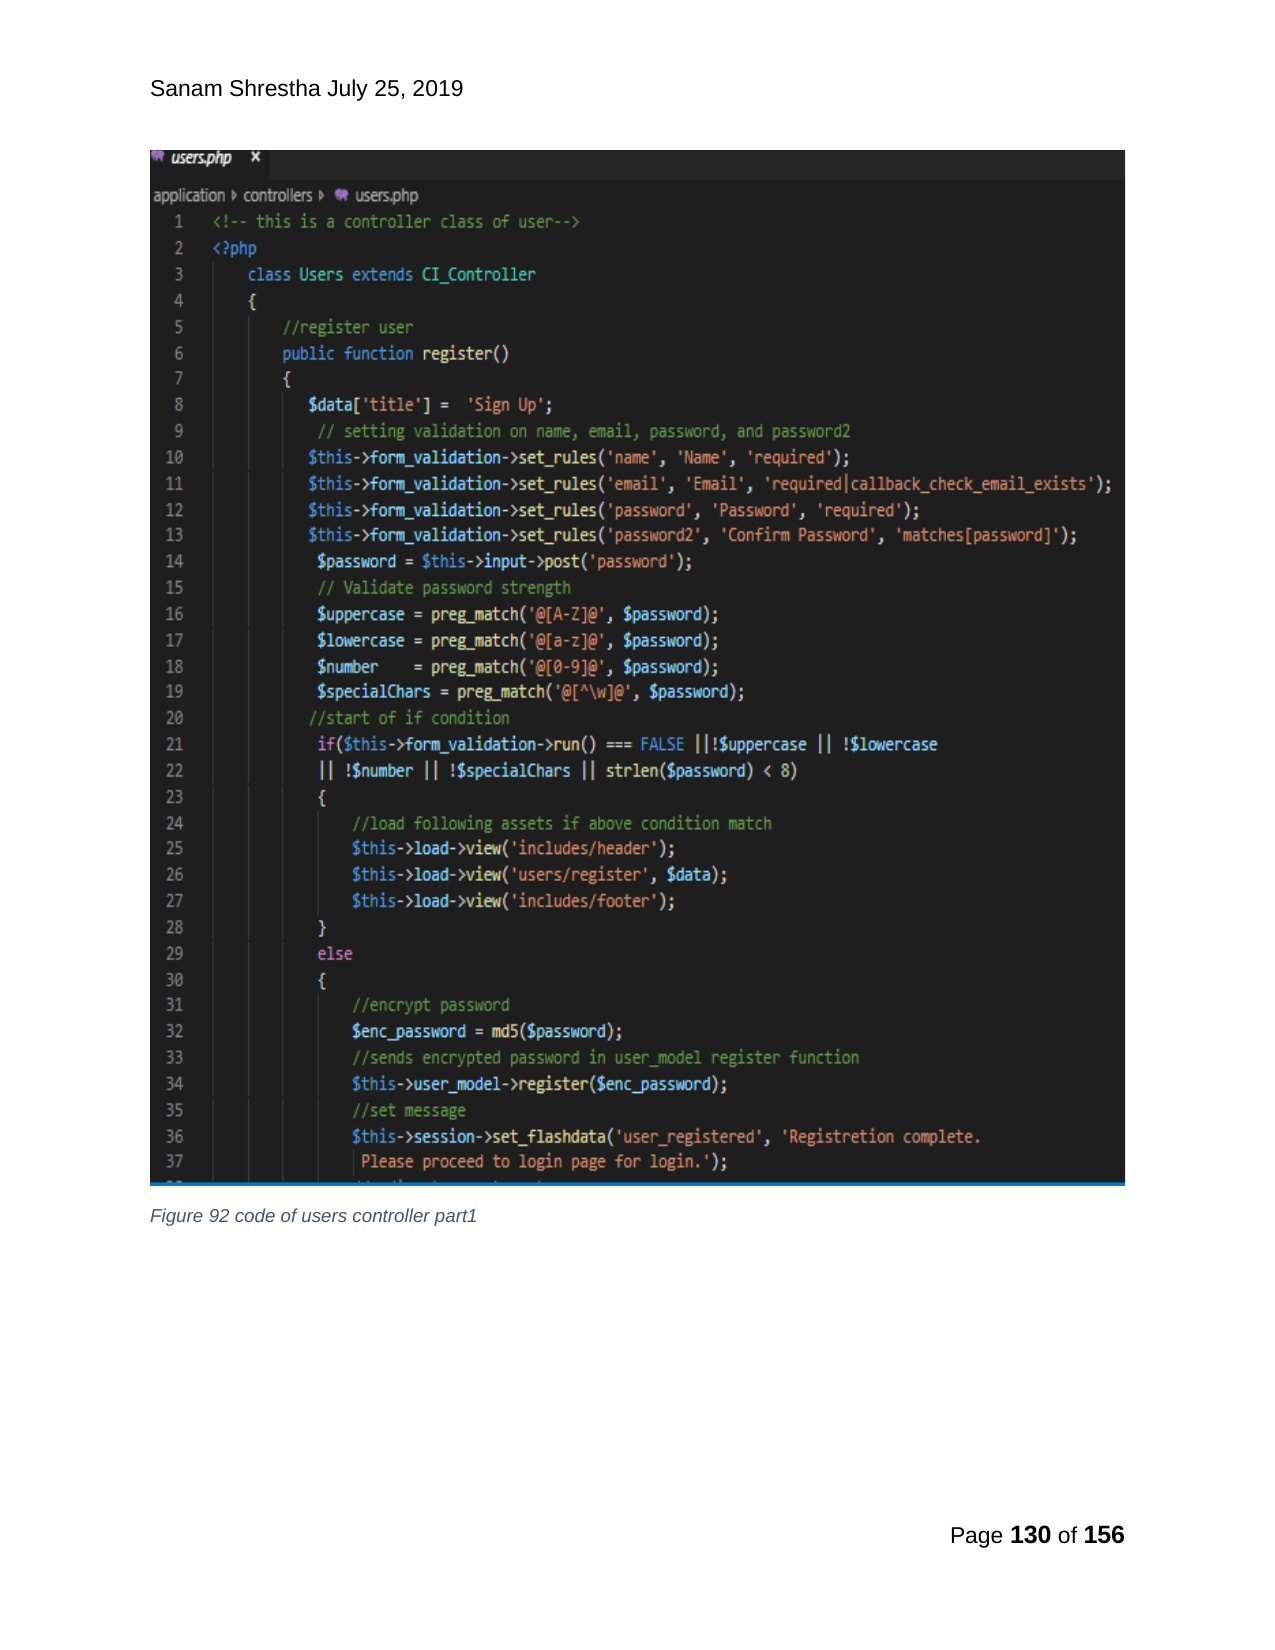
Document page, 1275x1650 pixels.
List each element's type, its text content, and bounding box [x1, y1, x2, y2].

picture [150, 150, 1125, 1186]
text Figure 92 code of users controller part1 [150, 1204, 1125, 1226]
